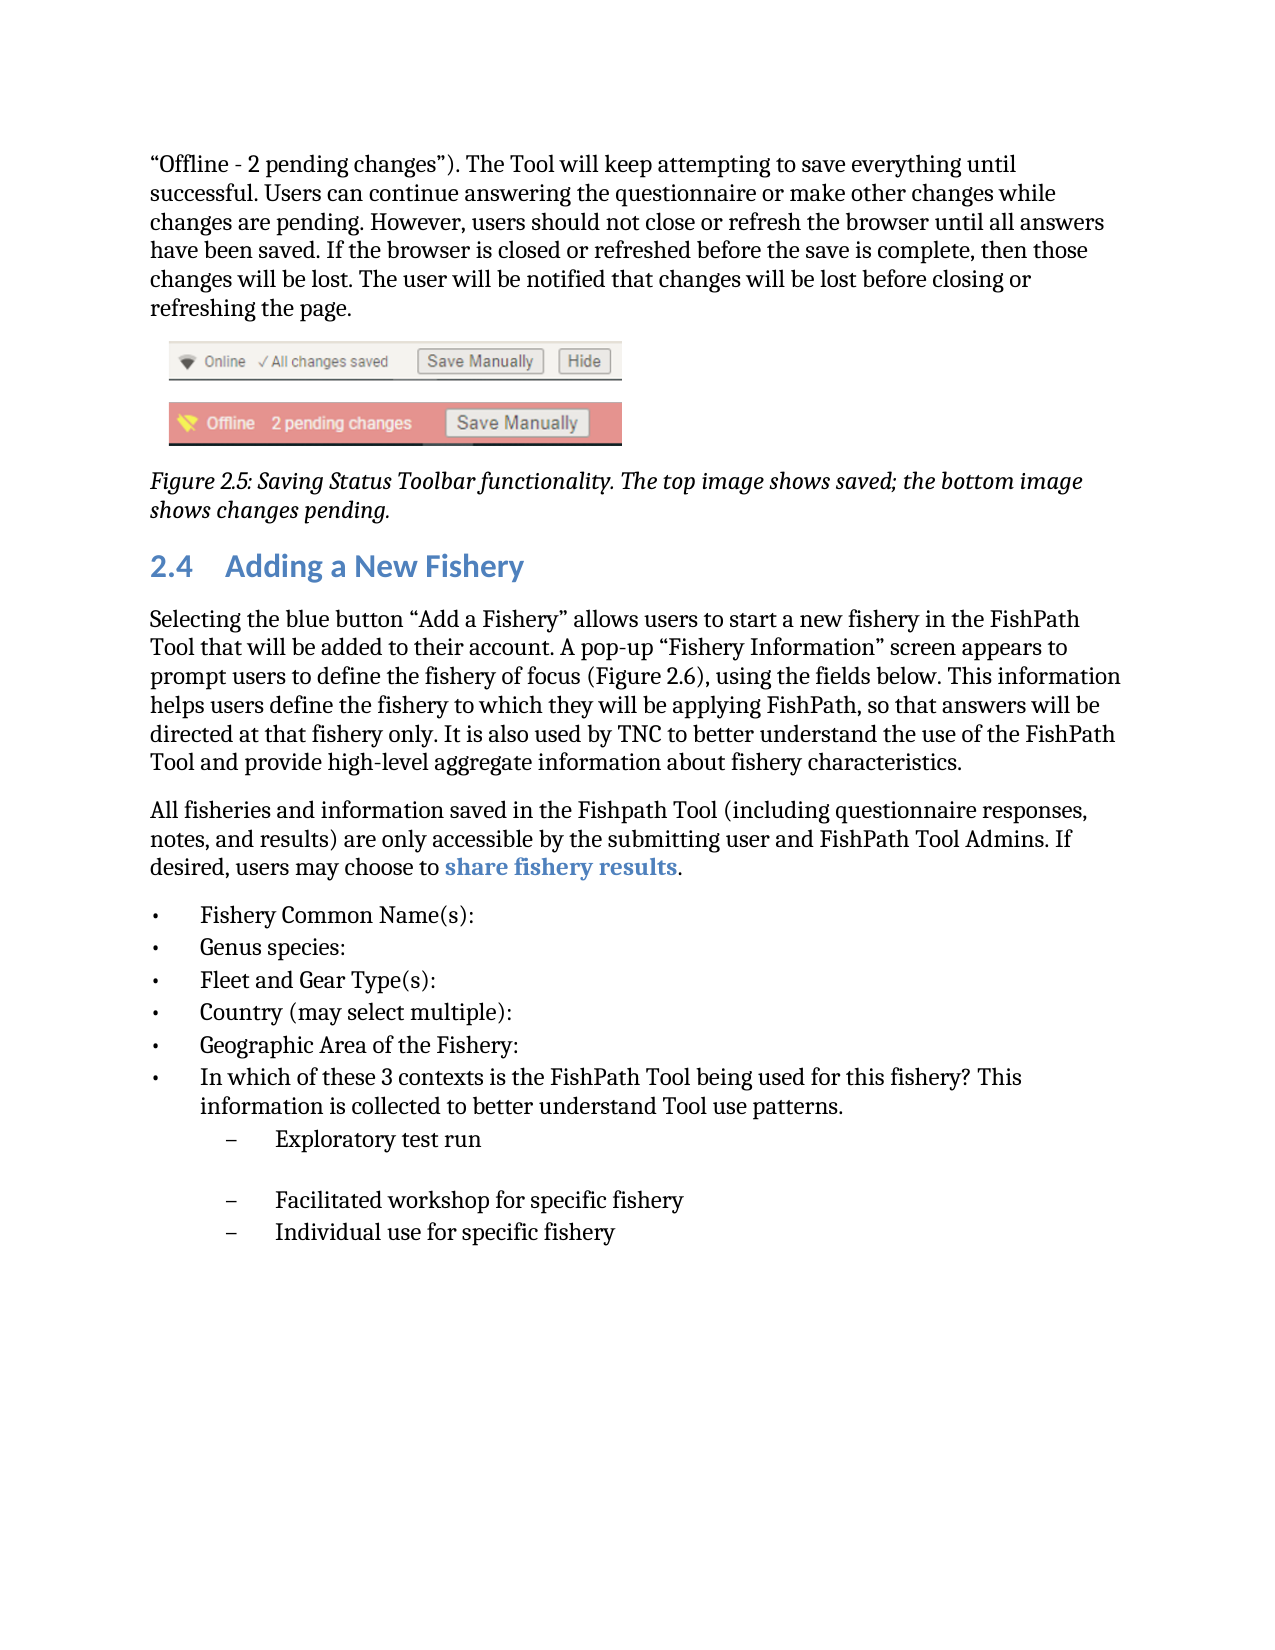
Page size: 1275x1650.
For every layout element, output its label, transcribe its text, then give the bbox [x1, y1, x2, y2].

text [150, 150, 1125, 322]
list Individual use for specific fishery [225, 1218, 1125, 1247]
subtitle 2.4 Adding a New Fishery [150, 545, 1125, 586]
list Fleet and Gear Type(s): [150, 966, 1125, 994]
list Country (may select multiple): [150, 998, 1125, 1027]
list Genus species: [150, 933, 1125, 962]
list Facilitated workshop for specific fishery [225, 1186, 1125, 1214]
list In which of these 3 contexts is the FishPath Tool being used for this fishery? This information is collected to better understand Tool use patterns. [150, 1063, 1125, 1121]
text Selecting the blue button “Add a Fishery” allows users to start a new fishery in the FishPath Tool that will be added to their account. A pop-up “Fishery Information” screen appears to prompt users to define the fishery of focus (Figure 2.6), using the fields below. This information helps users define the fishery to which they will be applying FishPath, so that answers will be directed at that fishery only. It is also used by TNC to better understand the use of the FishPath Tool and provide high-level aggregate information about fishery characteristics. [150, 604, 1125, 777]
list Fishery Common Name(s): [150, 901, 1125, 929]
list Exploratory test run [225, 1124, 1125, 1182]
picture [168, 341, 622, 446]
list Geographic Area of the Fishery: [150, 1031, 1125, 1059]
text All fisheries and information saved in the Fishpath Tool (including questionnaire responses, notes, and results) are only accessible by the submitting user and FishPath Tool Admins. If desired, users may choose to share fishery results. [150, 796, 1125, 882]
text Figure 2.5: Saving Status Toolbar functionality. The top image shows saved; the bottom image shows changes pending. [150, 467, 1125, 524]
